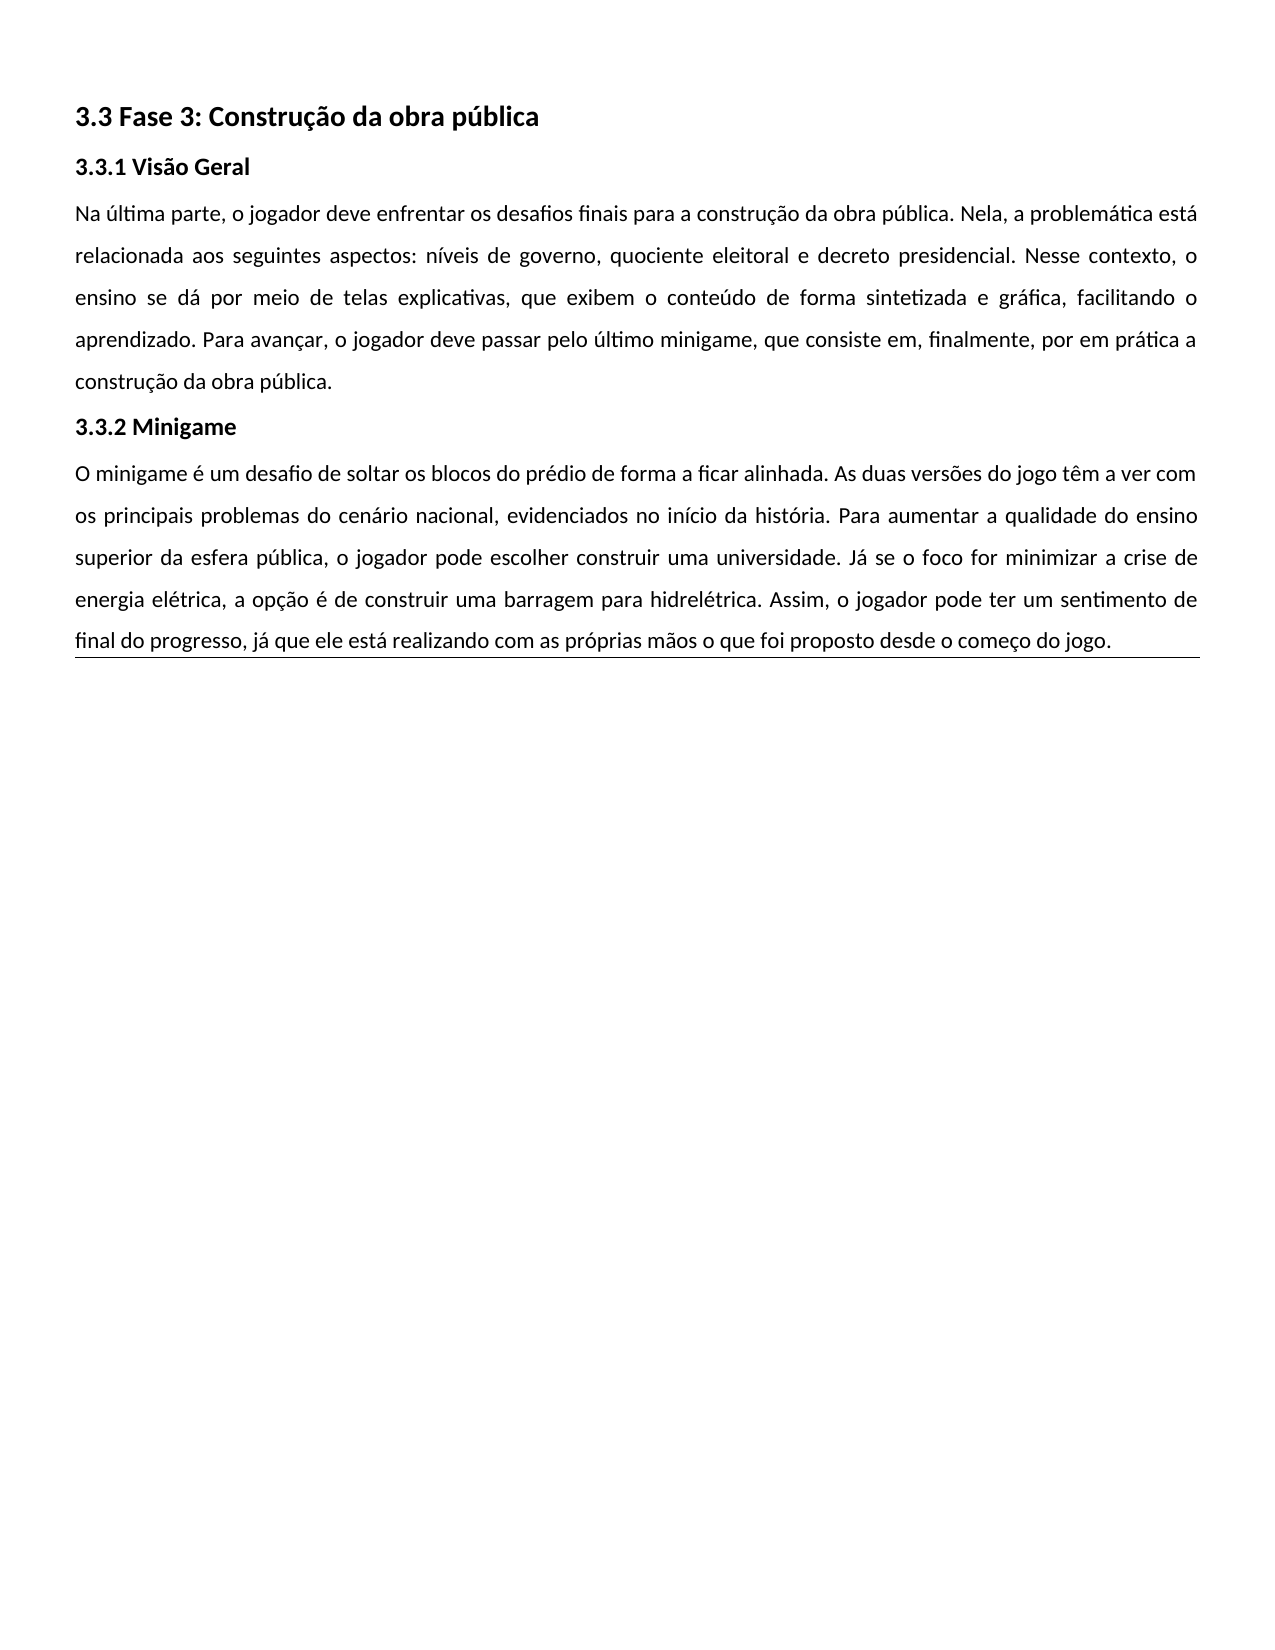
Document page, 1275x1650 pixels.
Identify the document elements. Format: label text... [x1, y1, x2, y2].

text 3.3 Fase 3: Construção da obra pública [75, 98, 1200, 133]
text 3.3.2 Minigame [75, 411, 1200, 441]
text O minigame é um desafio de soltar os blocos do prédio de forma a ficar alinhada. As duas versões do jogo têm a ver com os principais problemas do cenário nacional, evidenciados no início da história. Para aumentar a qualidade do ensino superior da esfera pública, o jogador pode escolher construir uma universidade. Já se o foco for minimizar a crise de energia elétrica, a opção é de construir uma barragem para hidrelétrica. Assim, o jogador pode ter um sentimento de final do progresso, já que ele está realizando com as próprias mãos o que foi proposto desde o começo do jogo. [75, 459, 1200, 657]
text Na última parte, o jogador deve enfrentar os desafios finais para a construção da obra pública. Nela, a problemática está relacionada aos seguintes aspectos: níveis de governo, quociente eleitoral e decreto presidencial. Nesse contexto, o ensino se dá por meio de telas explicativas, que exibem o conteúdo de forma sintetizada e gráfica, facilitando o aprendizado. Para avançar, o jogador deve passar pelo último minigame, que consiste em, finalmente, por em prática a construção da obra pública. [75, 199, 1200, 395]
text 3.3.1 Visão Geral [75, 151, 1200, 182]
